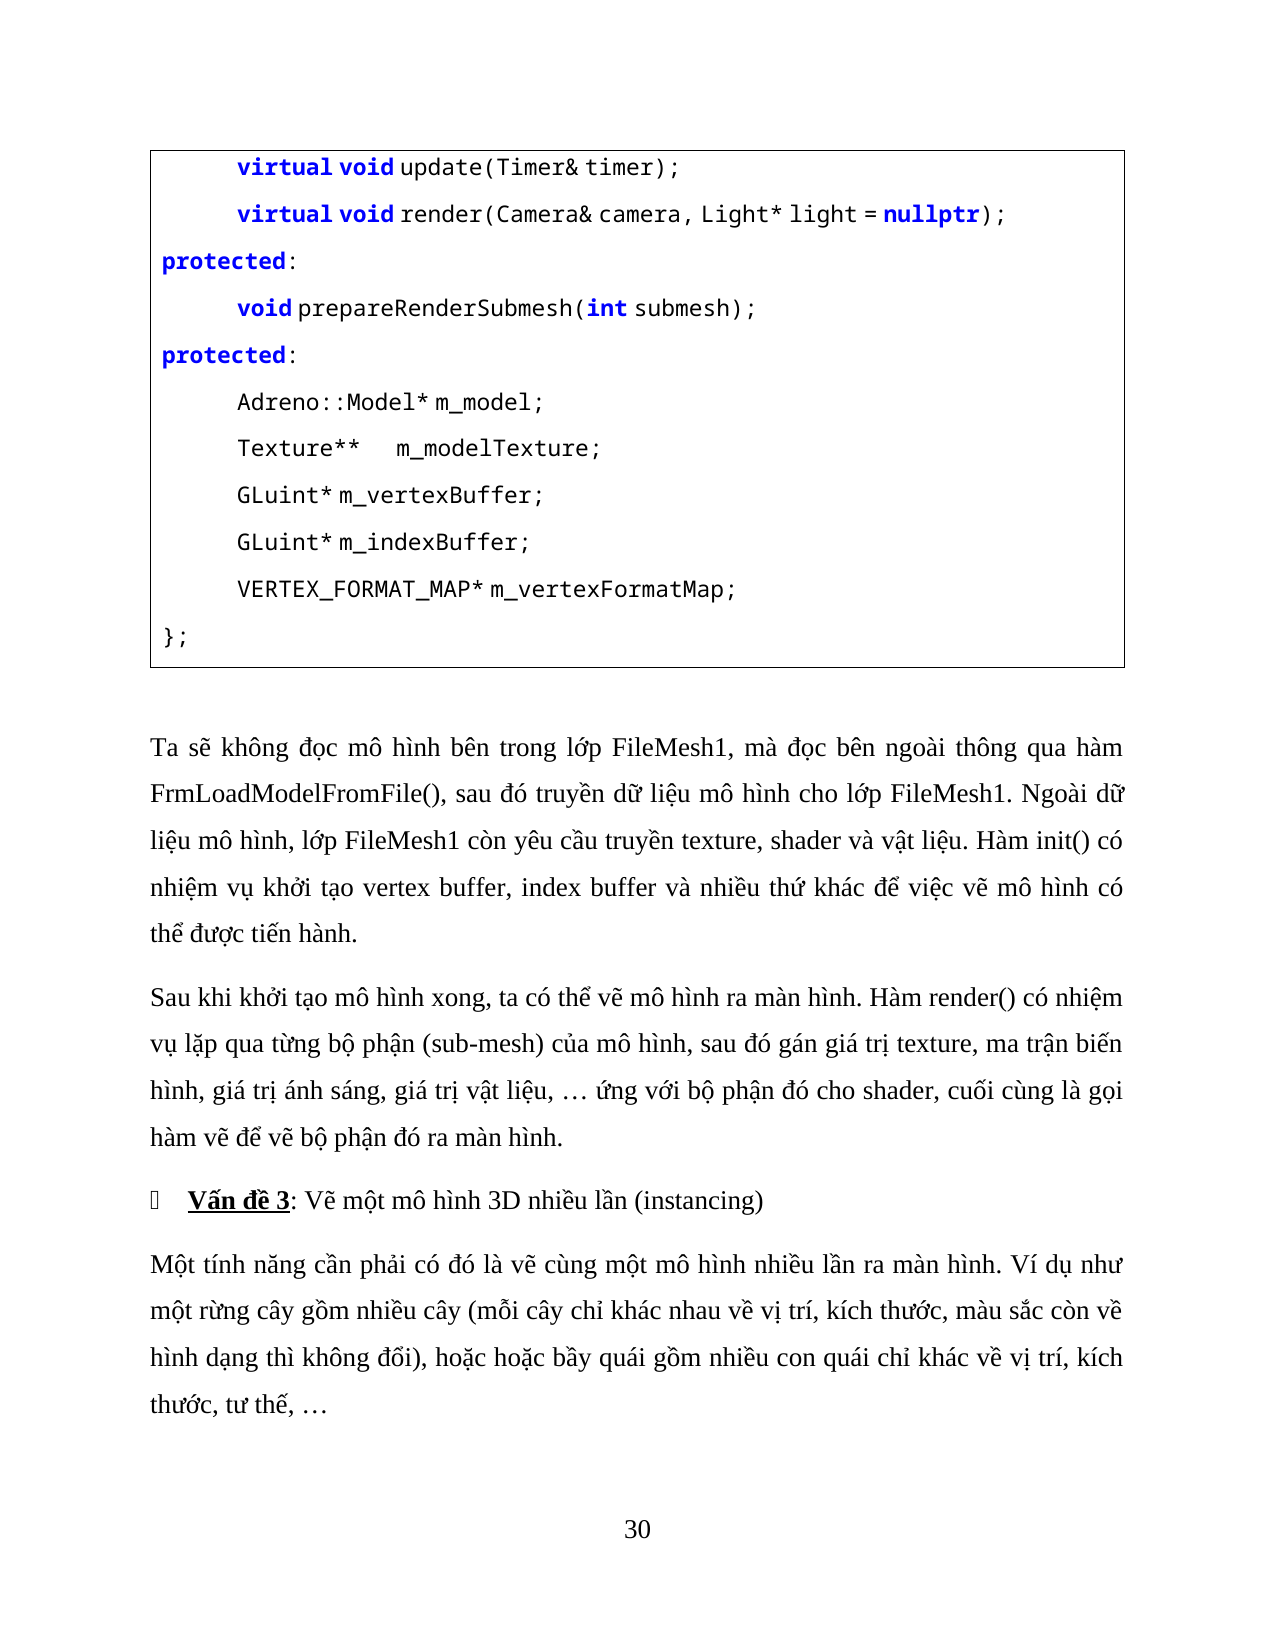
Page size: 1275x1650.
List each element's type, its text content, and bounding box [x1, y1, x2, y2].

text Một tính năng cần phải có đó là vẽ cùng một mô hình nhiều lần ra màn hình. Ví dụ như một rừng cây gồm nhiều cây (mỗi cây chỉ khác nhau về vị trí, kích thước, màu sắc còn về hình dạng thì không đổi), hoặc hoặc bầy quái gồm nhiều con quái chỉ khác về vị trí, kích thước, tư thế, … [150, 1248, 1125, 1419]
text Ta sẽ không đọc mô hình bên trong lớp FileMesh1, mà đọc bên ngoài thông qua hàm FrmLoadModelFromFile(), sau đó truyền dữ liệu mô hình cho lớp FileMesh1. Ngoài dữ liệu mô hình, lớp FileMesh1 còn yêu cầu truyền texture, shader và vật liệu. Hàm init() có nhiệm vụ khởi tạo vertex buffer, index buffer và nhiều thứ khác để việc vẽ mô hình có thể được tiến hành. [150, 731, 1125, 949]
text Sau khi khởi tạo mô hình xong, ta có thể vẽ mô hình ra màn hình. Hàm render() có nhiệm vụ lặp qua từng bộ phận (sub-mesh) của mô hình, sau đó gán giá trị texture, ma trận biến hình, giá trị ánh sáng, giá trị vật liệu, … ứng với bộ phận đó cho shader, cuối cùng là gọi hàm vẽ để vẽ bộ phận đó ra màn hình. [150, 981, 1125, 1152]
list Vấn đề 3: Vẽ một mô hình 3D nhiều lần (instancing) [150, 1184, 1125, 1216]
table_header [151, 151, 1124, 667]
